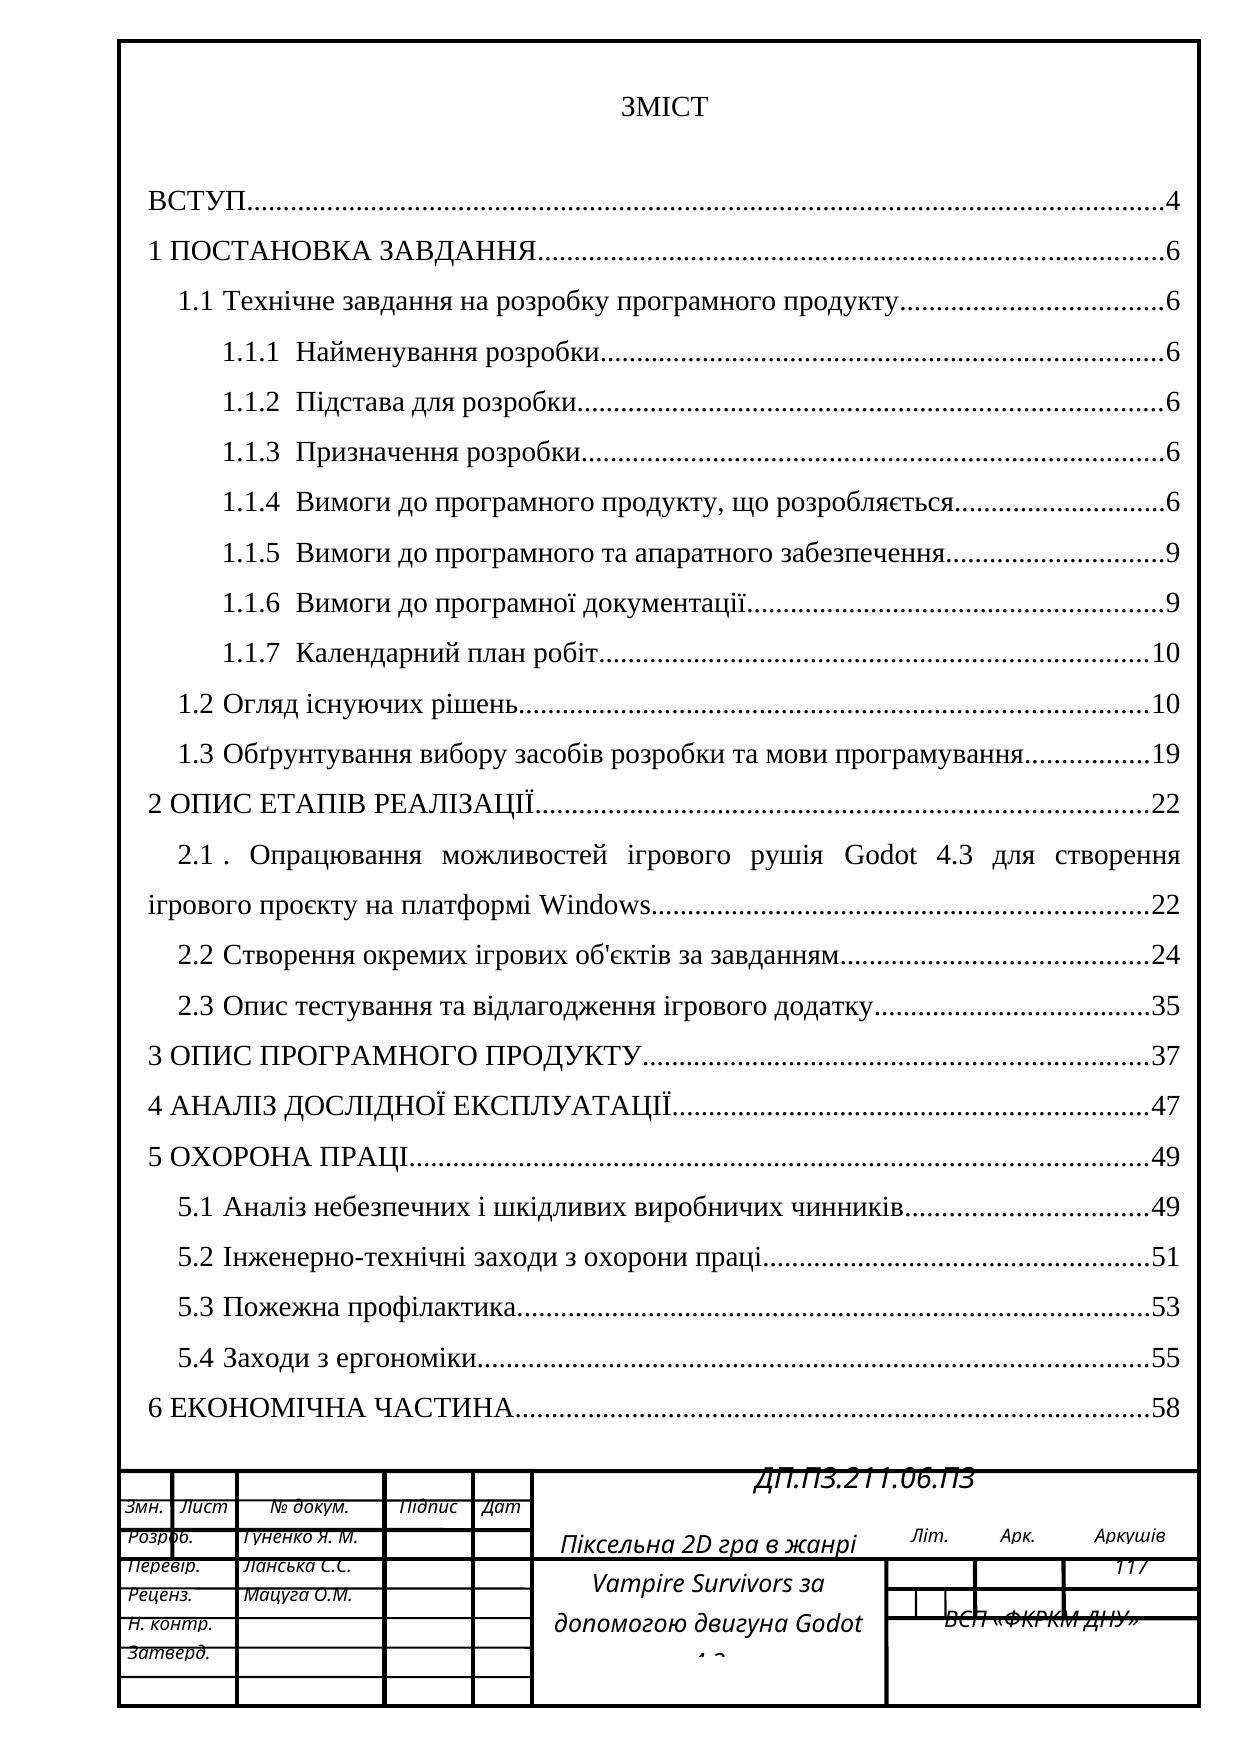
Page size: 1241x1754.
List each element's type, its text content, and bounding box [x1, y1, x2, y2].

text 6 ЕКОНОМІЧНА ЧАСТИНА 58 [148, 1390, 1181, 1424]
text 2.3 Опис тестування та відлагодження ігрового додатку 35 [148, 988, 1181, 1021]
text 1.1 Технічне завдання на розробку програмного продукту 6 [148, 283, 1181, 317]
text ВСТУП 4 [148, 183, 1181, 216]
text 1 ПОСТАНОВКА ЗАВДАННЯ 6 [148, 233, 1181, 267]
text 1.1.1 Найменування розробки 6 [148, 334, 1181, 367]
text 5.4 Заходи з ергономіки 55 [148, 1340, 1181, 1373]
text 1.1.5 Вимоги до програмного та апаратного забезпечення 9 [148, 535, 1181, 568]
text 1.1.6 Вимоги до програмної документації 9 [148, 585, 1181, 619]
text 4 АНАЛІЗ ДОСЛІДНОЇ ЕКСПЛУАТАЦІЇ 47 [148, 1088, 1181, 1122]
text 1.1.7 Календарний план робіт 10 [148, 636, 1181, 669]
text 1.1.3 Призначення розробки 6 [148, 434, 1181, 468]
text 2.2 Створення окремих ігрових об'єктів за завданням 24 [148, 937, 1181, 971]
text ЗМІСТ [148, 89, 1181, 122]
text 1.1.2 Підстава для розробки 6 [148, 384, 1181, 417]
text 1.1.4 Вимоги до програмного продукту, що розробляється 6 [148, 484, 1181, 518]
text 1.3 Обґрунтування вибору засобів розробки та мови програмування 19 [148, 736, 1181, 770]
text 1.2 Огляд існуючих рішень 10 [148, 686, 1181, 719]
text 5.2 Інженерно-технічні заходи з охорони праці 51 [148, 1239, 1181, 1273]
text 5.3 Пожежна профілактика 53 [148, 1289, 1181, 1323]
text 3 ОПИС ПРОГРАМНОГО ПРОДУКТУ 37 [148, 1038, 1181, 1072]
text 2 ОПИС ЕТАПІВ РЕАЛІЗАЦІЇ 22 [148, 786, 1181, 820]
text 2.1 . Опрацювання можливостей ігрового рушія Godot 4.3 для створення ігрового проєкту на платформі Windows. 22 [148, 837, 1181, 921]
text 5 ОХОРОНА ПРАЦІ 49 [148, 1139, 1181, 1172]
text 5.1 Аналіз небезпечних і шкідливих виробничих чинників 49 [148, 1189, 1181, 1222]
